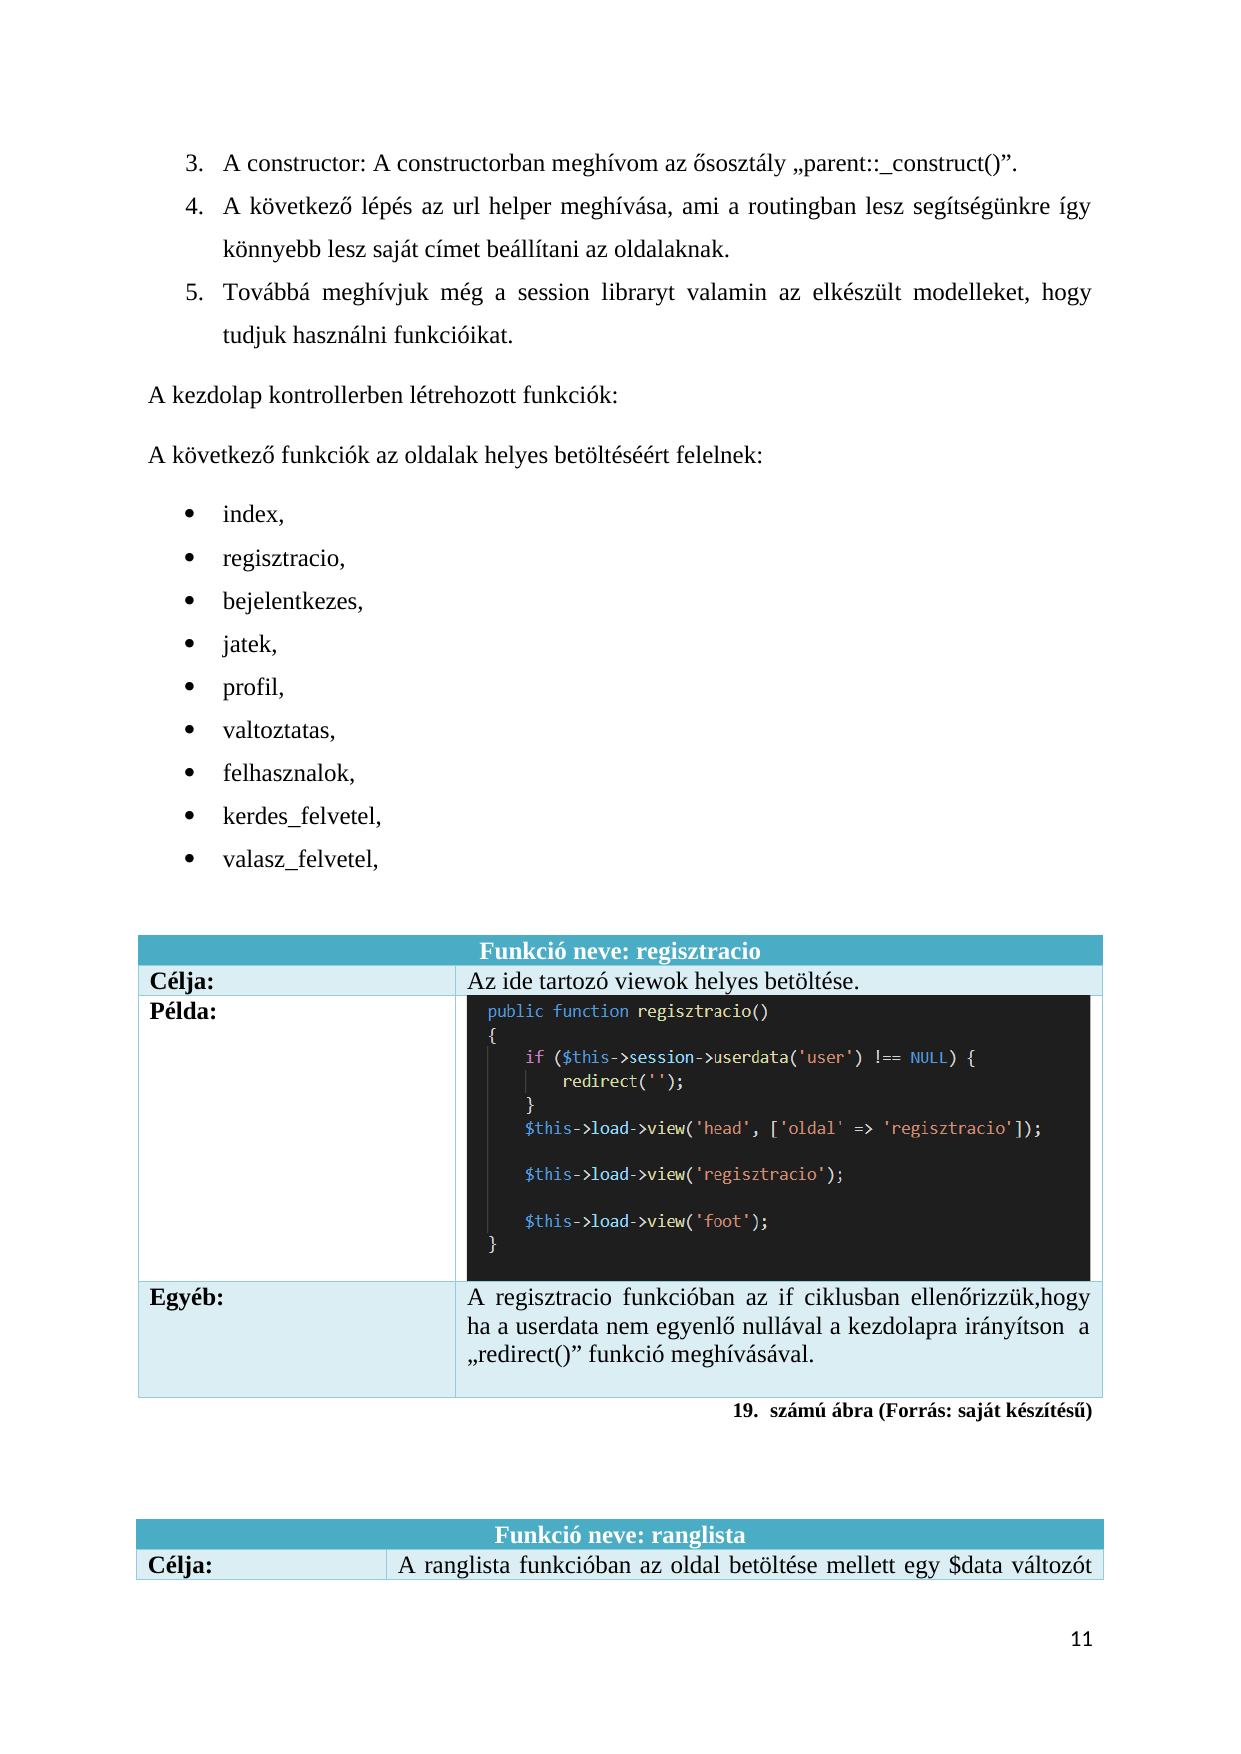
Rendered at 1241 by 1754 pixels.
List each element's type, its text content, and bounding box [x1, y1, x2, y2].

list valtoztatas, [185, 715, 1093, 744]
list A constructor: A constructorban meghívom az ősosztály „parent::_construct()”. [185, 148, 1093, 176]
table_header Funkció neve: regisztracio [139, 936, 1102, 965]
list valasz_felvetel, [185, 844, 1093, 873]
list regisztracio, [185, 543, 1093, 571]
table_cell [1091, 996, 1102, 1281]
list számú ábra (Forrás: saját készítésű) [185, 1398, 1093, 1422]
list bejelentkezes, [185, 586, 1093, 614]
table_cell [456, 996, 466, 1281]
list index, [185, 499, 1093, 528]
table_cell A regisztracio funkcióban az if ciklusban ellenőrizzük,hogy ha a userdata nem egyenlő nullával a kezdolapra irányítson a „redirect()” funkció meghívásával. [456, 1282, 1102, 1397]
list A következő lépés az url helper meghívása, ami a routingban lesz segítségünkre így könnyebb lesz saját címet beállítani az oldalaknak. [185, 191, 1093, 263]
list profil, [185, 672, 1093, 701]
list Továbbá meghívjuk még a session libraryt valamin az elkészült modelleket, hogy tudjuk használni funkcióikat. [185, 277, 1093, 349]
list felhasznalok, [185, 758, 1093, 787]
list jatek, [185, 629, 1093, 658]
picture [466, 995, 1091, 1281]
table_cell Célja: [137, 1550, 386, 1579]
list kerdes_felvetel, [185, 801, 1093, 830]
text A kezdolap kontrollerben létrehozott funkciók: [148, 380, 1093, 409]
table_cell Az ide tartozó viewok helyes betöltése. [456, 966, 1102, 995]
text A következő funkciók az oldalak helyes betöltéséért felelnek: [148, 440, 1093, 468]
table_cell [387, 1550, 1103, 1579]
table_cell Példa: [139, 996, 455, 1281]
table_header Funkció neve: ranglista [137, 1520, 1103, 1549]
table_cell Egyéb: [139, 1282, 455, 1397]
table_cell Célja: [139, 966, 455, 995]
